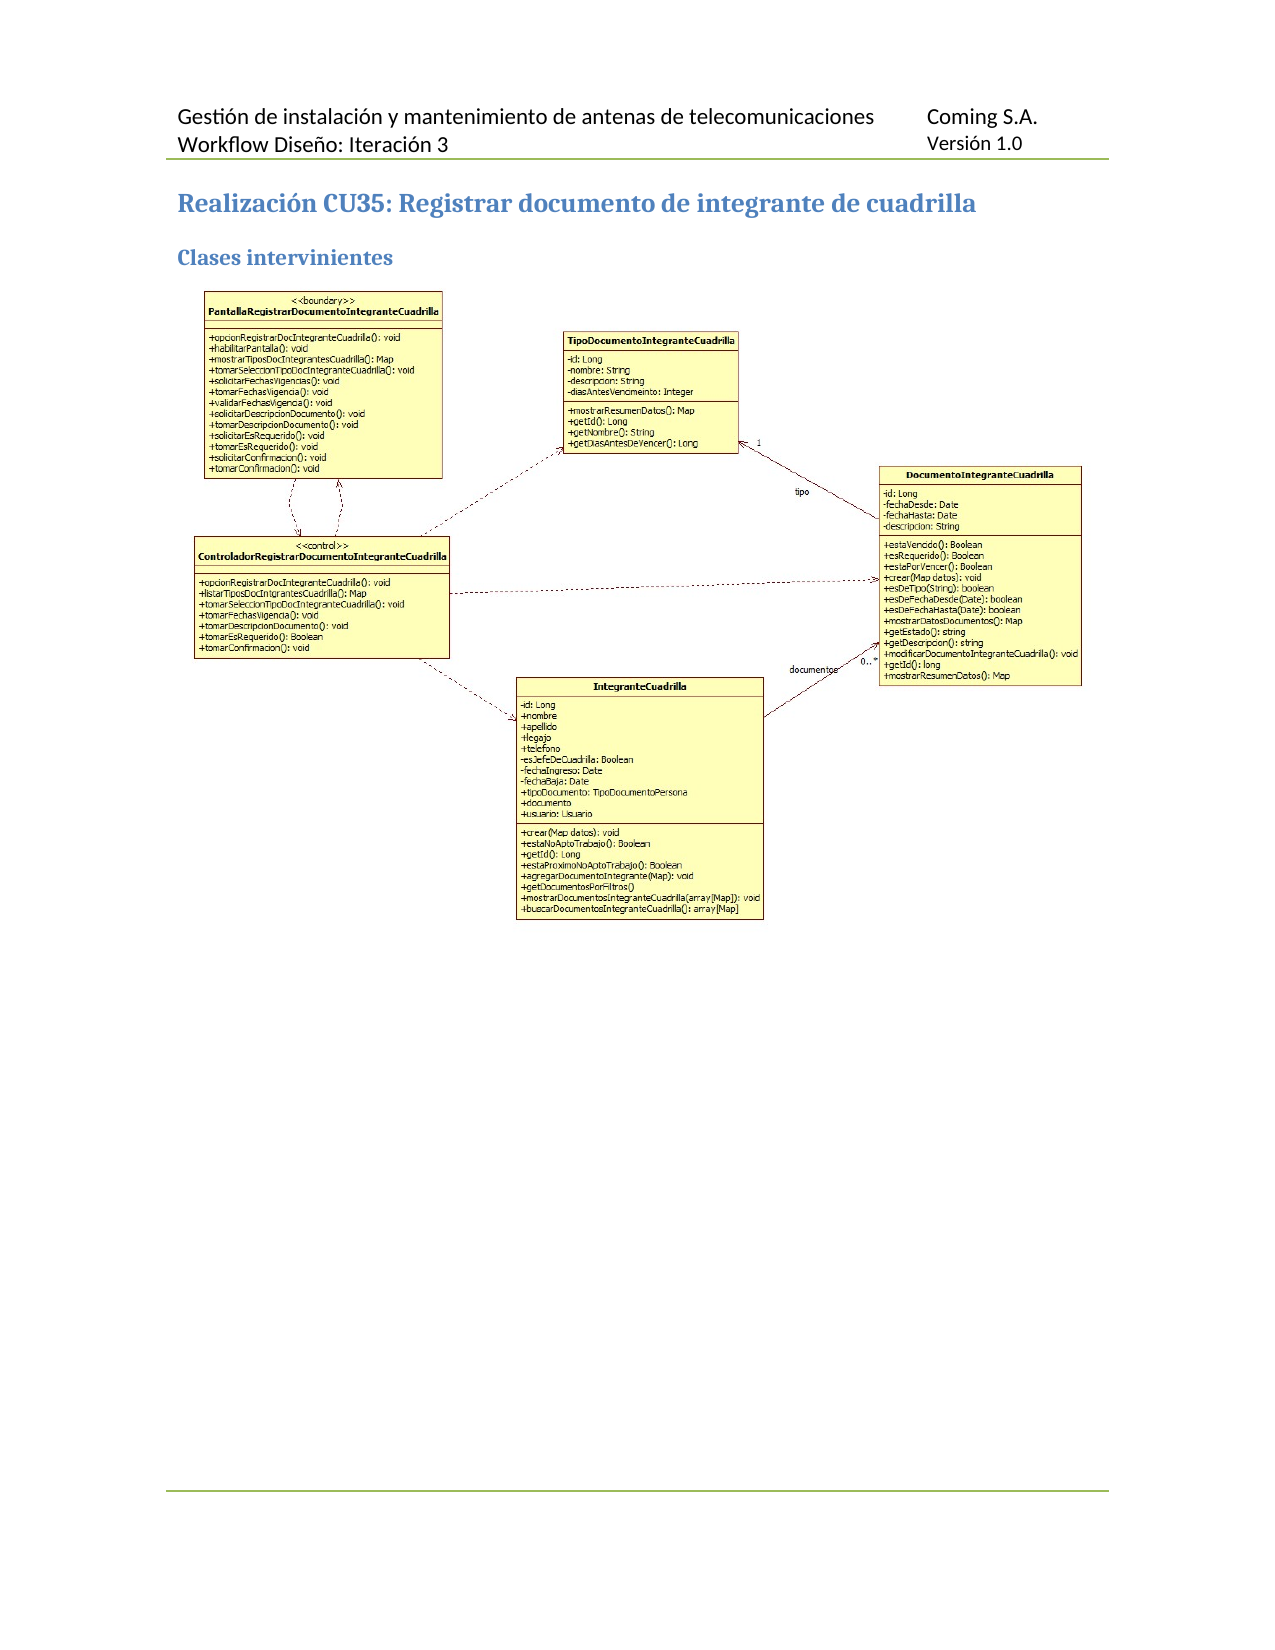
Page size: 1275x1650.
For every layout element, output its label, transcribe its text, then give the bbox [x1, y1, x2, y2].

subtitle Clases intervinientes [177, 244, 1098, 271]
subtitle Realización CU35: Registrar documento de integrante de cuadrilla [177, 188, 1098, 219]
picture [177, 274, 1098, 936]
